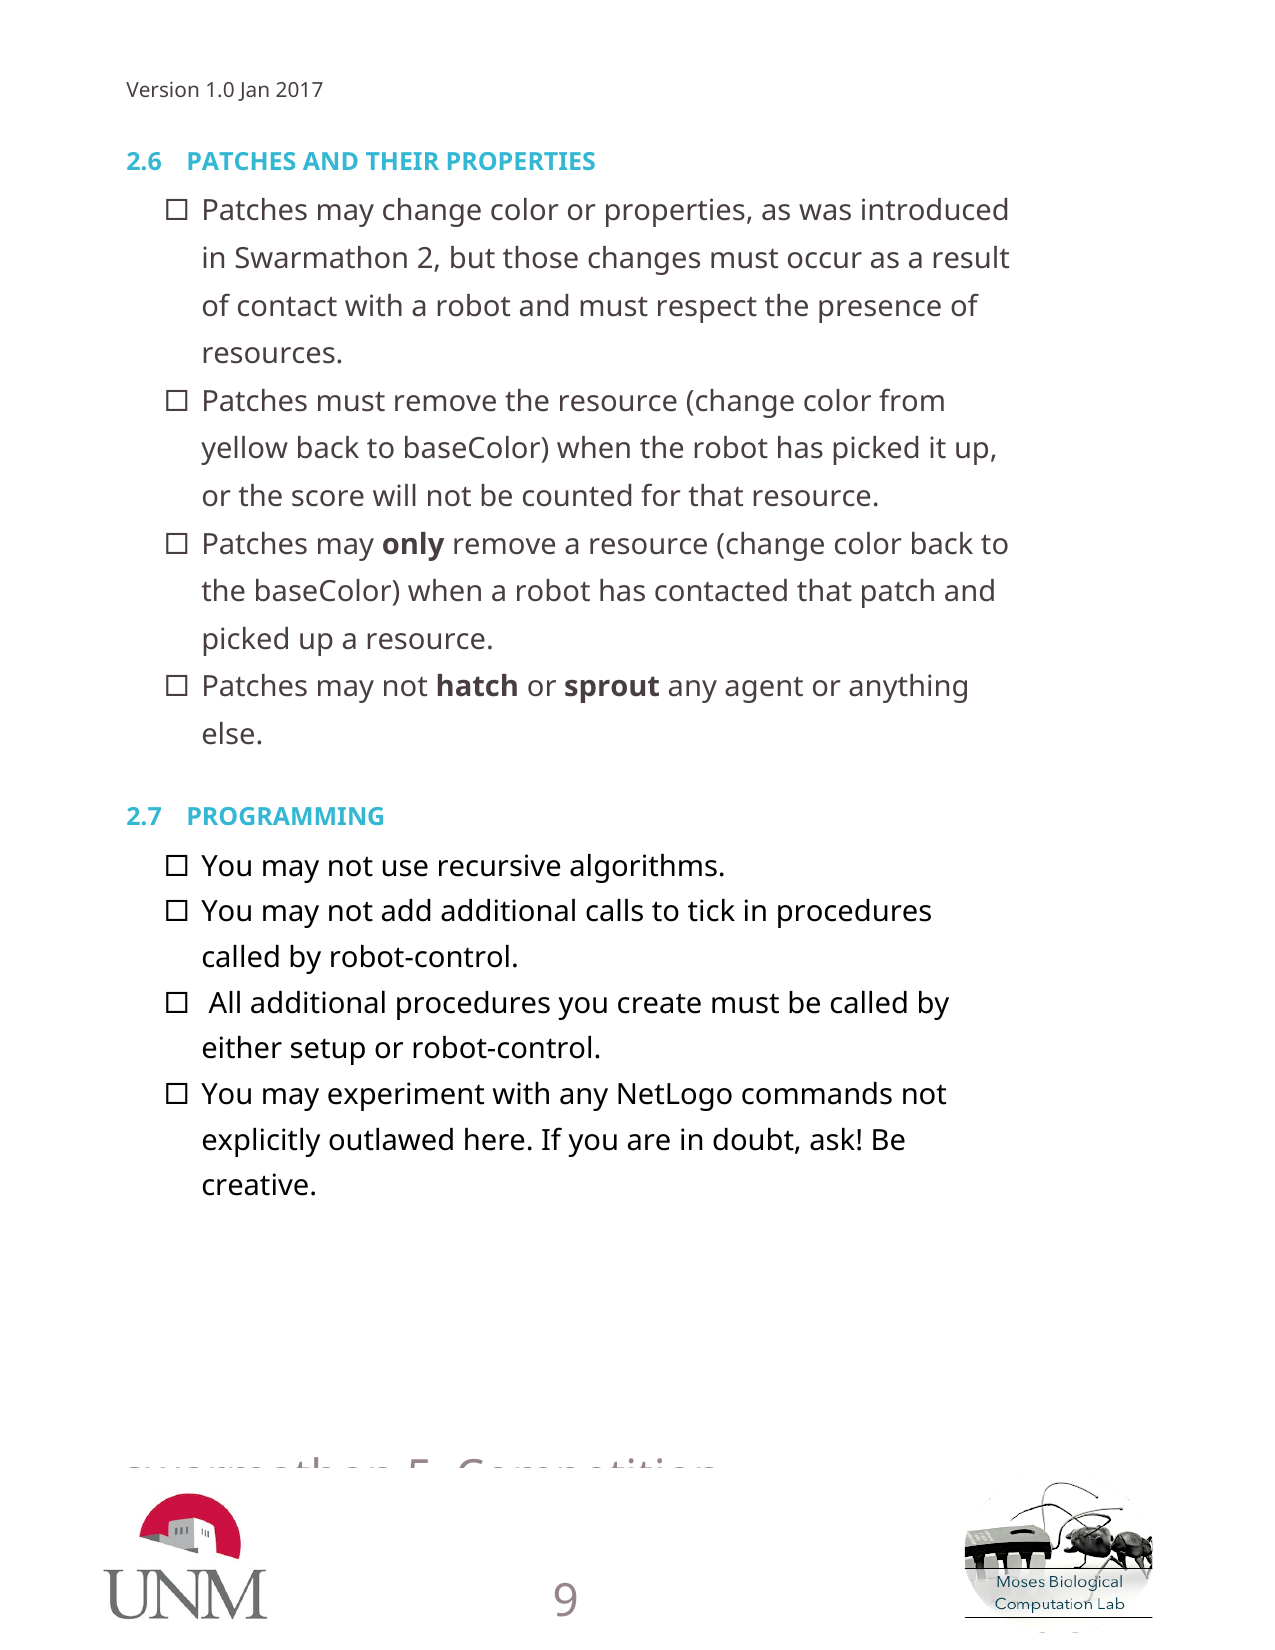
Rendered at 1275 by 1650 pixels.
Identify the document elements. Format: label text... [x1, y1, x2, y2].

list Patches may change color or properties, as was introduced in Swarmathon 2, but those changes must occur as a result of contact with a robot and must respect the presence of resources. [163, 190, 1020, 372]
list Patches may not hatch or sprout any agent or anything else. [163, 666, 1020, 753]
picture [102, 1492, 268, 1620]
picture [964, 1474, 1153, 1633]
list Patches must remove the resource (change color from yellow back to baseColor) when the robot has picked it up, or the score will not be counted for that resource. [163, 380, 1020, 515]
list Patches may only remove a resource (change color back to the baseColor) when a robot has contacted that patch and picked up a resource. [163, 523, 1020, 658]
subtitle programming [126, 798, 1020, 832]
list You may experiment with any NetLogo commands not explicitly outlawed here. If you are in doubt, ask! Be creative. [163, 1073, 1020, 1204]
list You may not add additional calls to tick in procedures called by robot-control. [163, 891, 1020, 976]
subtitle patches and their properties [126, 143, 1020, 177]
list You may not use recursive algorithms. [163, 845, 1020, 885]
list All additional procedures you create must be called by either setup or robot-control. [163, 982, 1020, 1067]
